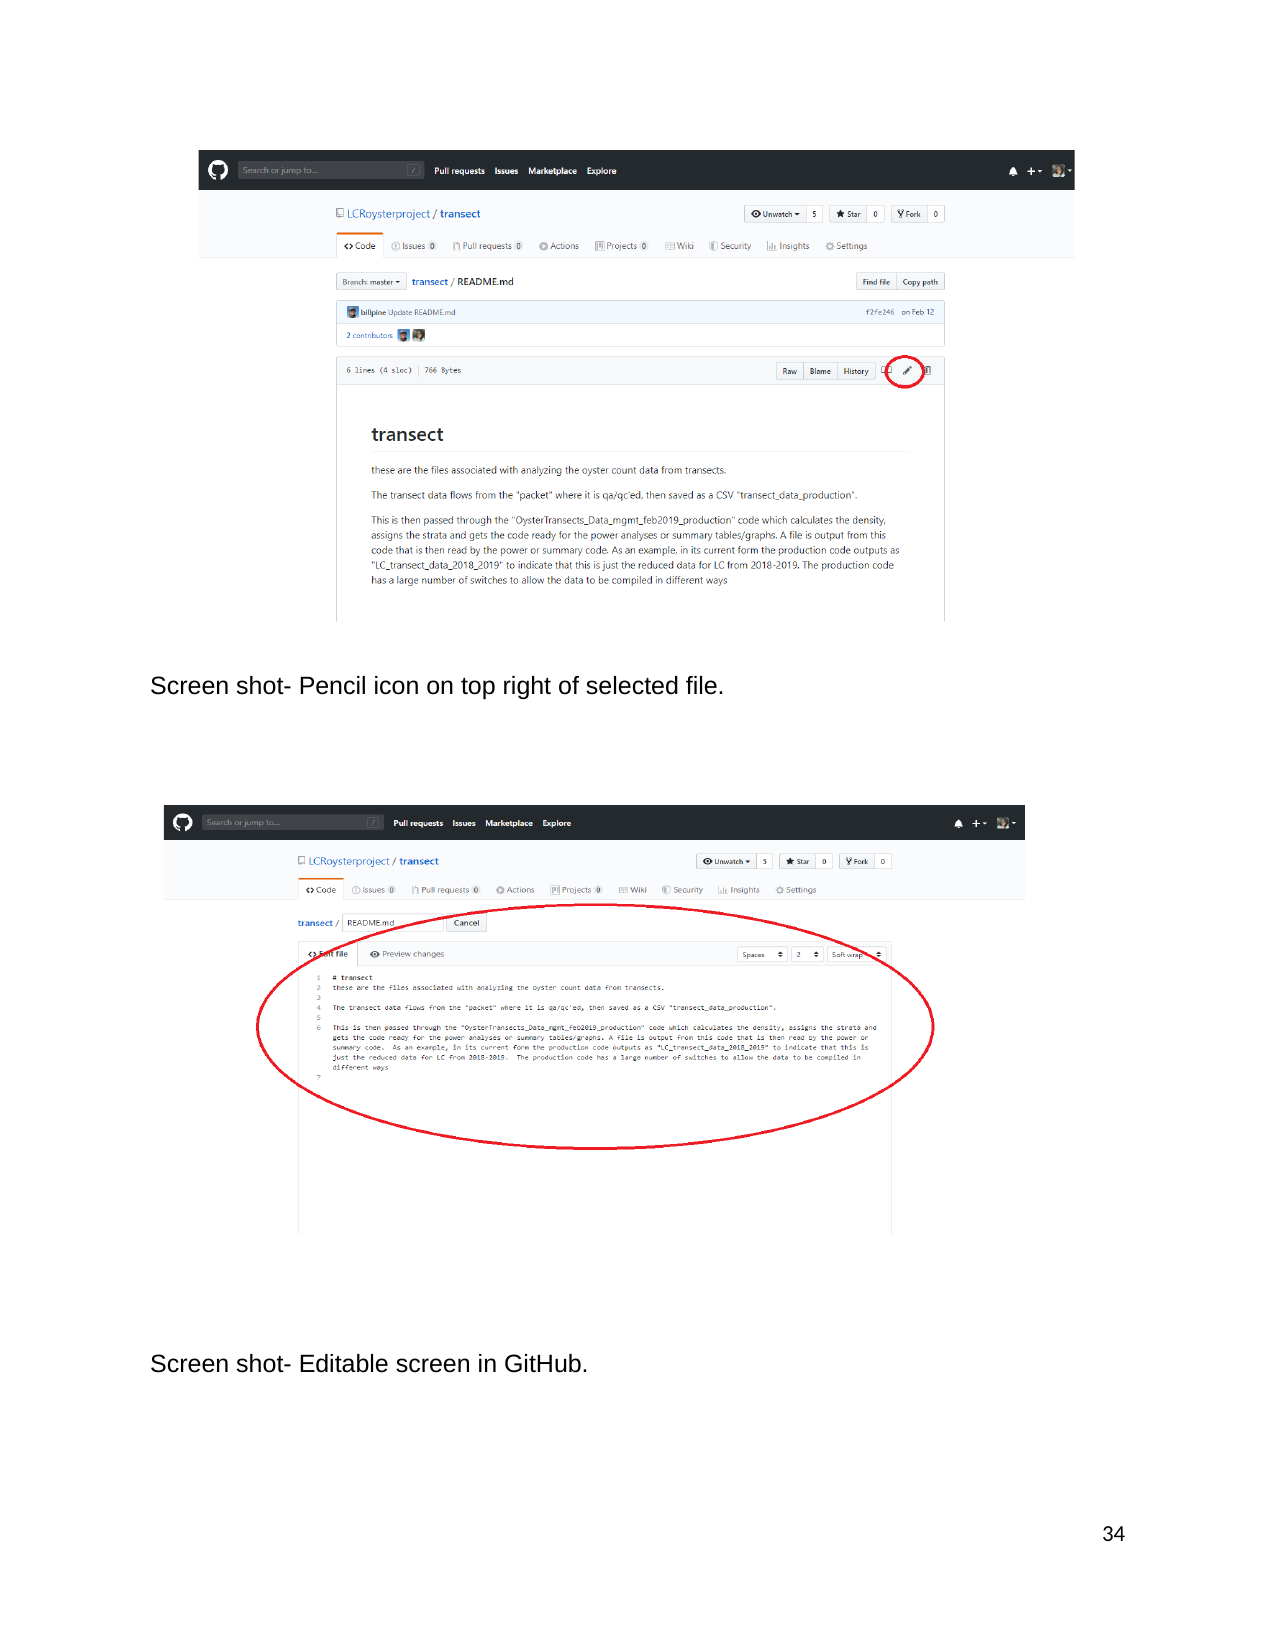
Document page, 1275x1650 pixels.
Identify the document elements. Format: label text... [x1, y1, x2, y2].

picture [163, 805, 1025, 1234]
text Screen shot- Pencil icon on top right of selected file. [150, 671, 1125, 700]
picture [198, 150, 1075, 622]
text Screen shot- Editable screen in GitHub. [150, 1349, 1125, 1378]
